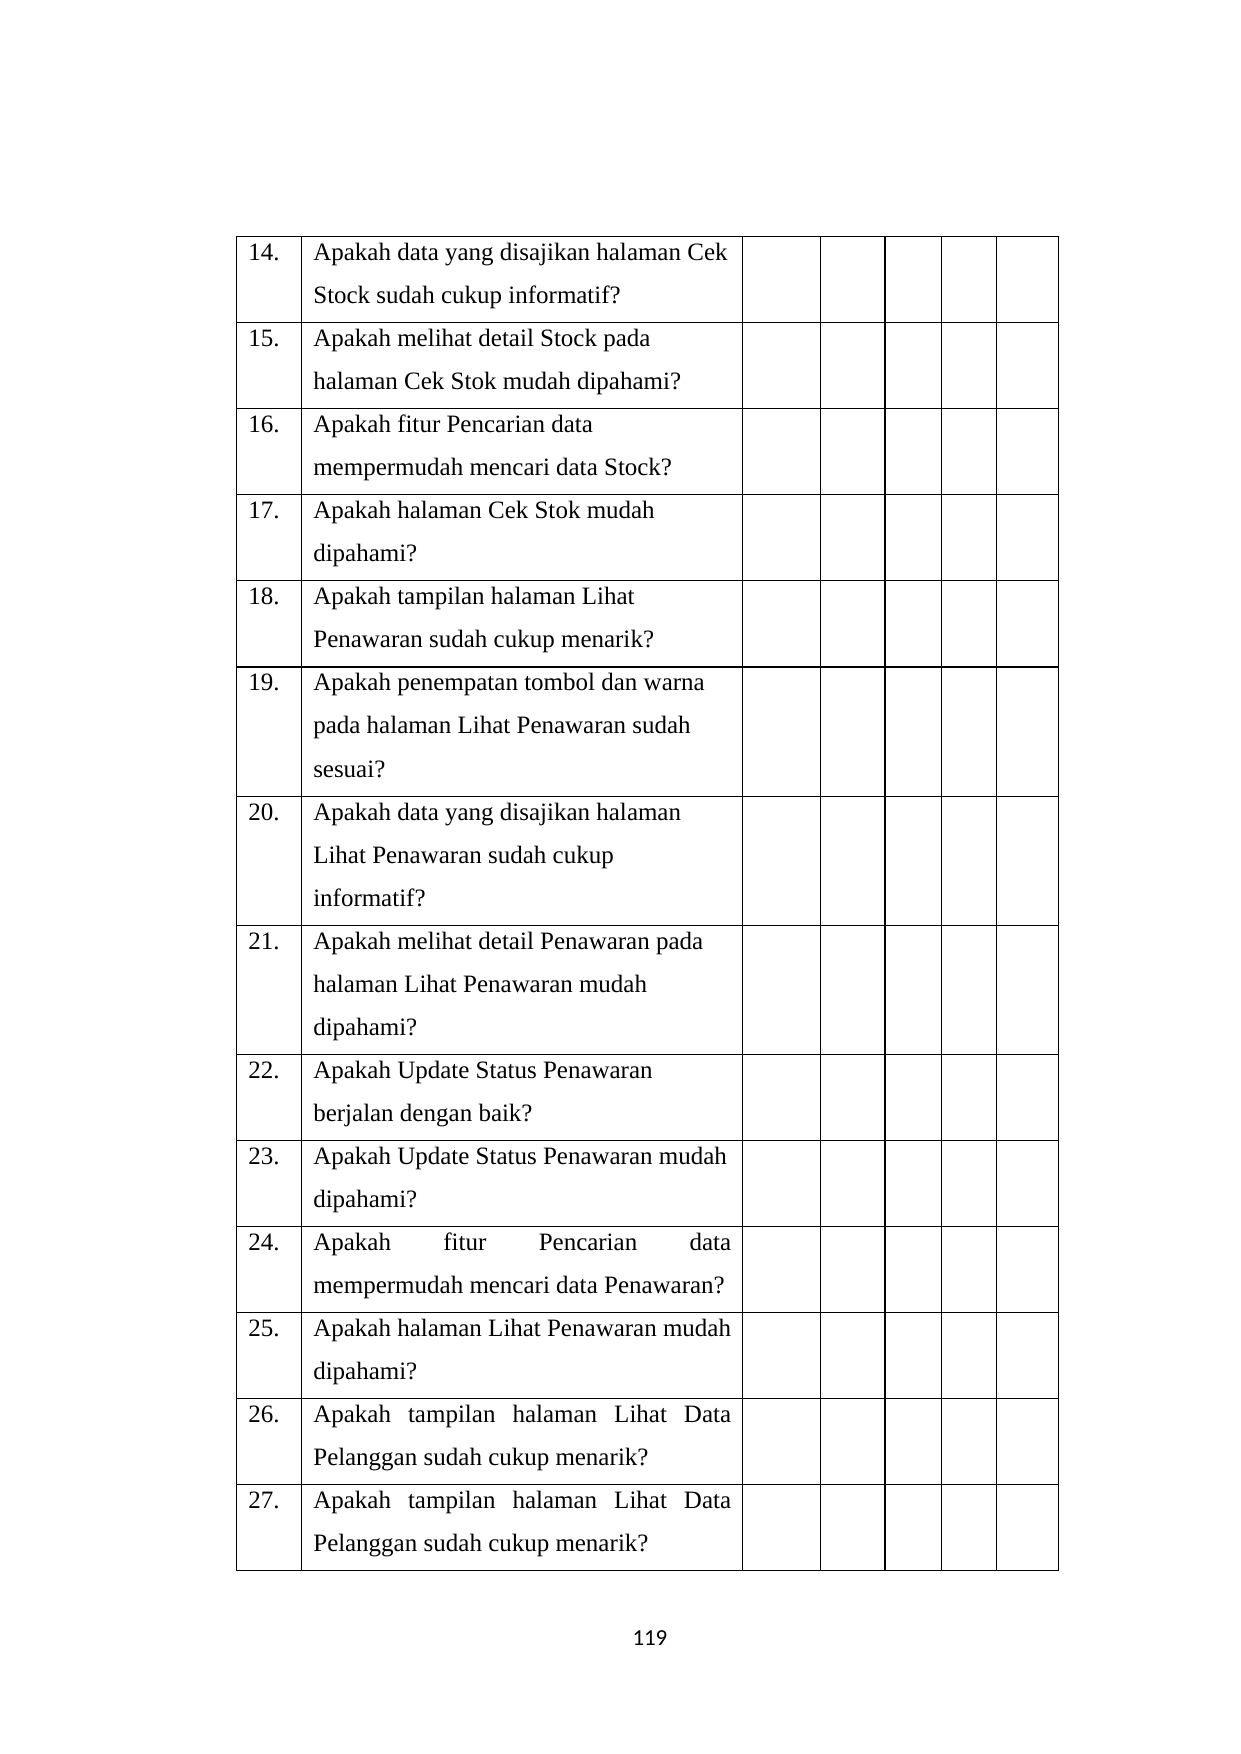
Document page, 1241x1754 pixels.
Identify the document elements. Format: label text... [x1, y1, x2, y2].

table_cell [821, 495, 884, 580]
table_cell [997, 1399, 1058, 1484]
table_cell Apakah tampilan halaman Lihat Data Pelanggan sudah cukup menarik? [302, 1399, 742, 1484]
table_cell [942, 581, 996, 666]
table_cell [743, 926, 820, 1054]
table_cell [886, 1227, 941, 1312]
table_cell [821, 1313, 884, 1398]
table_cell Apakah data yang disajikan halaman Lihat Penawaran sudah cukup informatif? [302, 797, 742, 925]
table_cell 22. [237, 1055, 301, 1140]
table_cell [942, 1313, 996, 1398]
table_cell [886, 1055, 941, 1140]
table_cell [821, 323, 884, 408]
table_cell Apakah Update Status Penawaran mudah dipahami? [302, 1141, 742, 1226]
table_cell [743, 237, 820, 322]
table_cell [821, 1141, 884, 1226]
table_cell 26. [237, 1399, 301, 1484]
table_cell [743, 1485, 820, 1570]
table_cell Apakah penempatan tombol dan warna pada halaman Lihat Penawaran sudah sesuai? [302, 668, 742, 796]
table_cell [821, 581, 884, 666]
table_cell [821, 668, 884, 796]
table_cell 14. [237, 237, 301, 322]
table_cell Apakah fitur Pencarian data mempermudah mencari data Stock? [302, 409, 742, 494]
table_cell Apakah fitur Pencarian data mempermudah mencari data Penawaran? [302, 1227, 742, 1312]
table_cell [997, 409, 1058, 494]
table_cell [942, 1055, 996, 1140]
table_cell [997, 668, 1058, 796]
table_cell Apakah tampilan halaman Lihat Data Pelanggan sudah cukup menarik? [302, 1485, 742, 1570]
table_cell [942, 1399, 996, 1484]
table_cell [886, 1313, 941, 1398]
table_cell [886, 668, 941, 796]
table_cell [821, 797, 884, 925]
table_cell [942, 1485, 996, 1570]
table_cell [997, 323, 1058, 408]
table_cell [821, 1399, 884, 1484]
table_cell [942, 668, 996, 796]
table_cell Apakah halaman Lihat Penawaran mudah dipahami? [302, 1313, 742, 1398]
table_cell [997, 1141, 1058, 1226]
table_cell [821, 926, 884, 1054]
table_cell [743, 409, 820, 494]
table_cell [886, 237, 941, 322]
table_cell [743, 495, 820, 580]
table_cell [743, 1227, 820, 1312]
table_cell 23. [237, 1141, 301, 1226]
table_cell [886, 409, 941, 494]
table_cell 18. [237, 581, 301, 666]
table_cell [942, 797, 996, 925]
table_cell Apakah melihat detail Penawaran pada halaman Lihat Penawaran mudah dipahami? [302, 926, 742, 1054]
table_cell Apakah halaman Cek Stok mudah dipahami? [302, 495, 742, 580]
table_cell [743, 1141, 820, 1226]
table_cell [942, 237, 996, 322]
table_cell [886, 323, 941, 408]
table_cell [743, 581, 820, 666]
table_cell [886, 581, 941, 666]
table_cell [821, 1227, 884, 1312]
table_cell [997, 926, 1058, 1054]
table_cell [886, 797, 941, 925]
table_cell 20. [237, 797, 301, 925]
table_cell [942, 1227, 996, 1312]
table_cell [743, 323, 820, 408]
table_cell [821, 409, 884, 494]
table_cell [997, 1313, 1058, 1398]
table_cell [997, 237, 1058, 322]
table_cell [886, 495, 941, 580]
table_cell [997, 1055, 1058, 1140]
table_cell [886, 1485, 941, 1570]
table_cell 21. [237, 926, 301, 1054]
table_cell [997, 1485, 1058, 1570]
table_cell [821, 237, 884, 322]
table_cell Apakah tampilan halaman Lihat Penawaran sudah cukup menarik? [302, 581, 742, 666]
table_cell [942, 323, 996, 408]
table_cell 16. [237, 409, 301, 494]
table_cell [821, 1055, 884, 1140]
table_cell Apakah melihat detail Stock pada halaman Cek Stok mudah dipahami? [302, 323, 742, 408]
table_cell Apakah data yang disajikan halaman Cek Stock sudah cukup informatif? [302, 237, 742, 322]
table_cell [886, 926, 941, 1054]
table_cell [942, 495, 996, 580]
table_cell [942, 926, 996, 1054]
table_cell [743, 1313, 820, 1398]
table_cell [942, 1141, 996, 1226]
table_cell 15. [237, 323, 301, 408]
table_cell Apakah Update Status Penawaran berjalan dengan baik? [302, 1055, 742, 1140]
table_cell 19. [237, 668, 301, 796]
table_cell 25. [237, 1313, 301, 1398]
table_cell [997, 1227, 1058, 1312]
table_cell [743, 797, 820, 925]
table_cell [886, 1141, 941, 1226]
table_cell [743, 1399, 820, 1484]
table_cell 27. [237, 1485, 301, 1570]
table_cell [743, 668, 820, 796]
table_cell [886, 1399, 941, 1484]
table_cell 17. [237, 495, 301, 580]
table_cell [821, 1485, 884, 1570]
table_cell [997, 581, 1058, 666]
table_cell [743, 1055, 820, 1140]
table_cell 24. [237, 1227, 301, 1312]
table_cell [942, 409, 996, 494]
table_cell [997, 495, 1058, 580]
table_cell [997, 797, 1058, 925]
